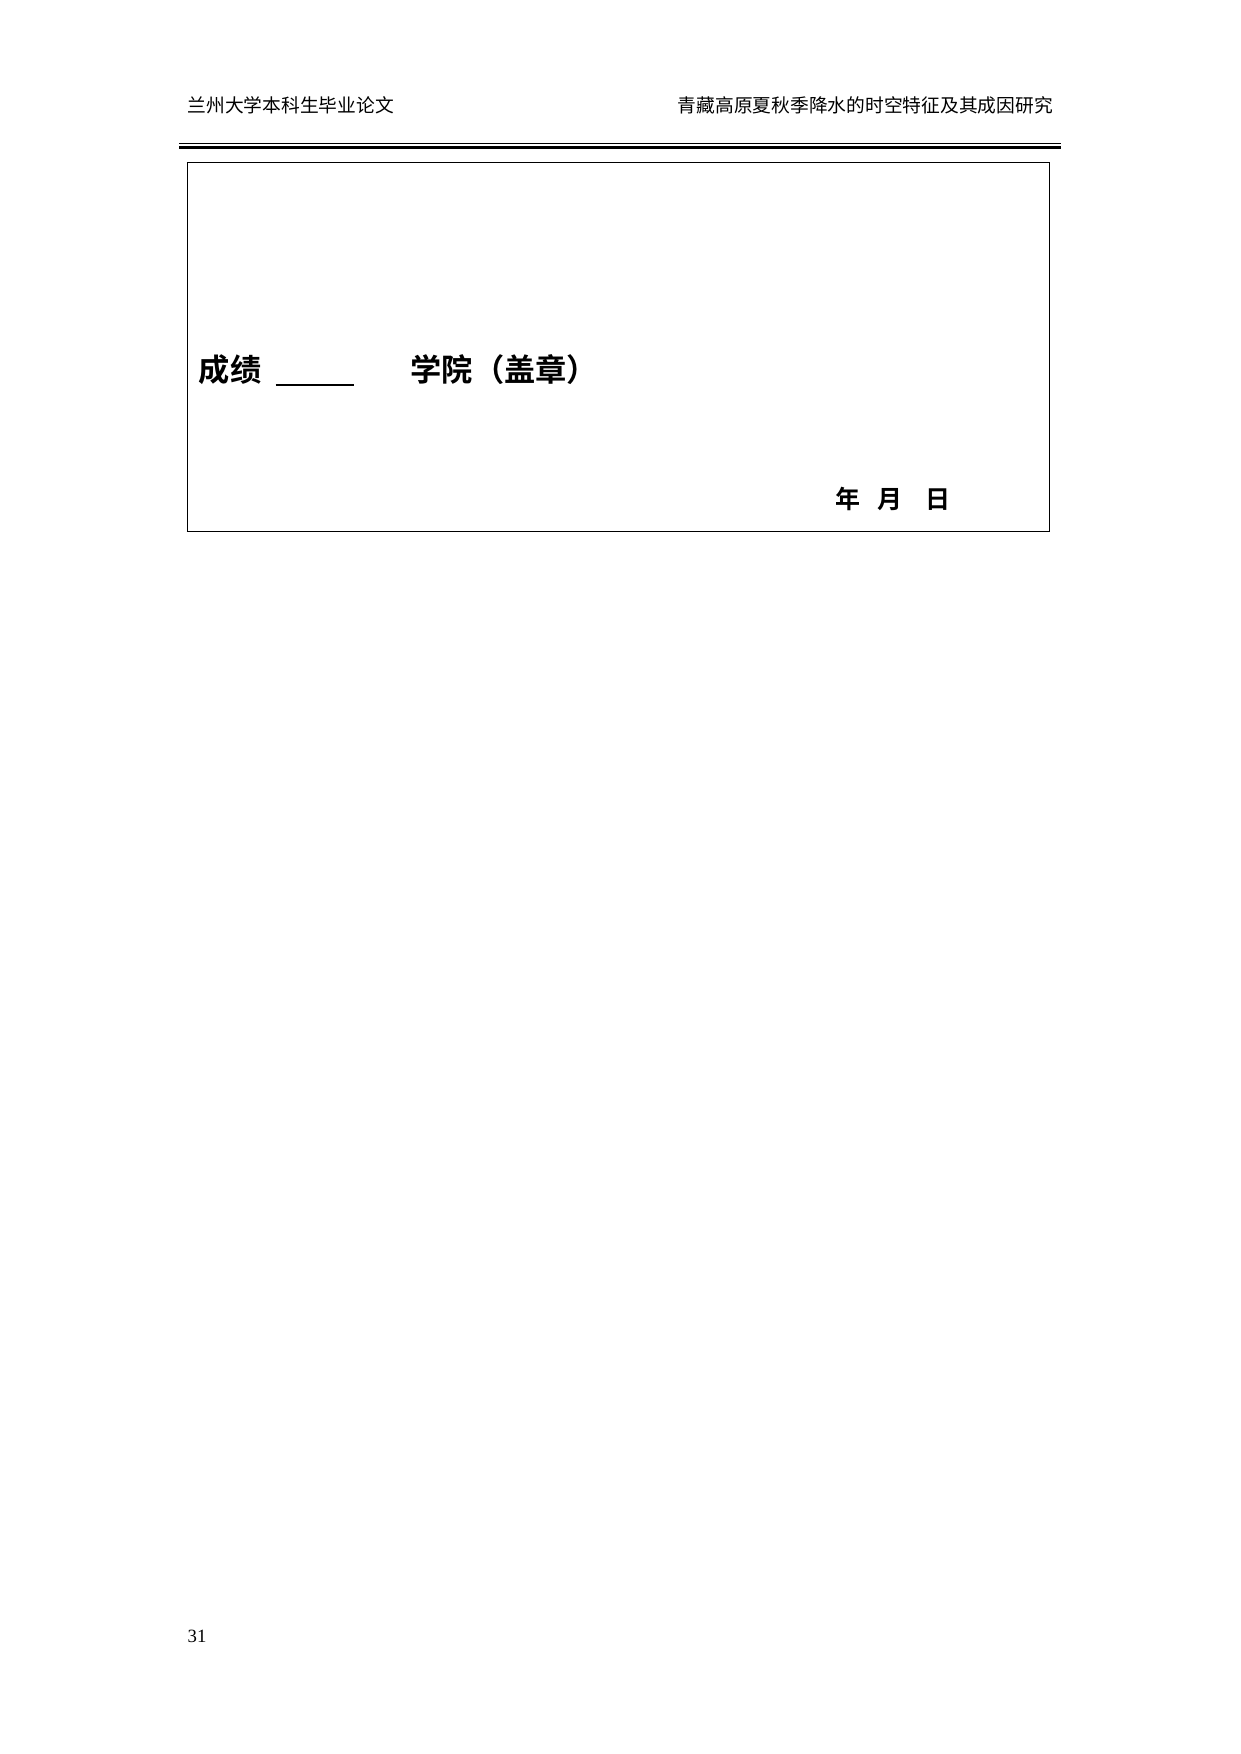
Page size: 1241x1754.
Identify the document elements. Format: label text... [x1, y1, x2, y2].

table_cell 成绩 学院（盖章） 年 月 日 [188, 163, 1049, 531]
